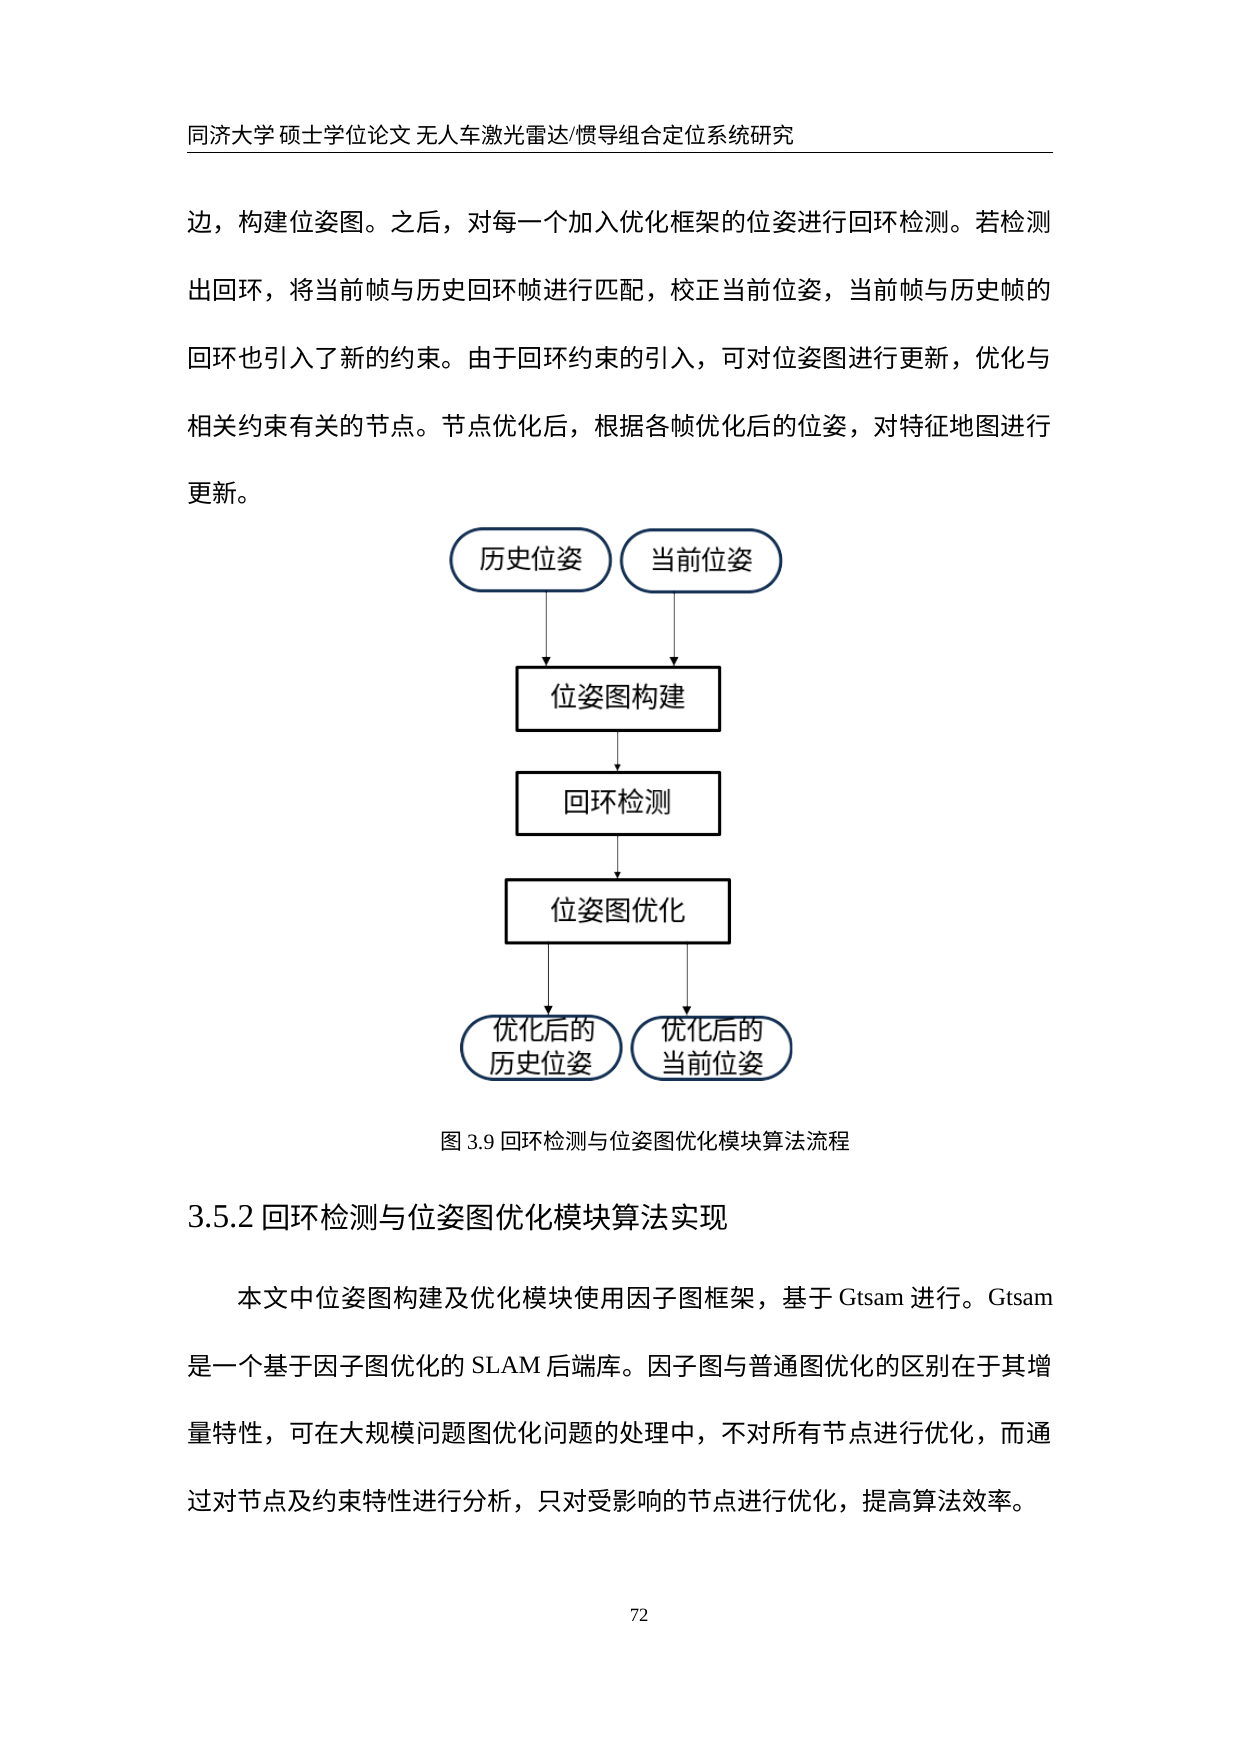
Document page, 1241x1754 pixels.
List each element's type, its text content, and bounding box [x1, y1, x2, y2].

text 图3.9 回环检测与位姿图优化模块算法流程 [187, 1123, 1053, 1157]
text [187, 186, 1053, 526]
text 3.5.2 回环检测与位姿图优化模块算法实现 [187, 1182, 1053, 1250]
text 本文中位姿图构建及优化模块使用因子图框架，基于Gtsam进行。Gtsam是一个基于因子图优化的SLAM后端库。因子图与普通图优化的区别在于其增量特性，可在大规模问题图优化问题的处理中，不对所有节点进行优化，而通过对节点及约束特性进行分析，只对受影响的节点进行优化，提高算法效率。 [187, 1262, 1053, 1534]
